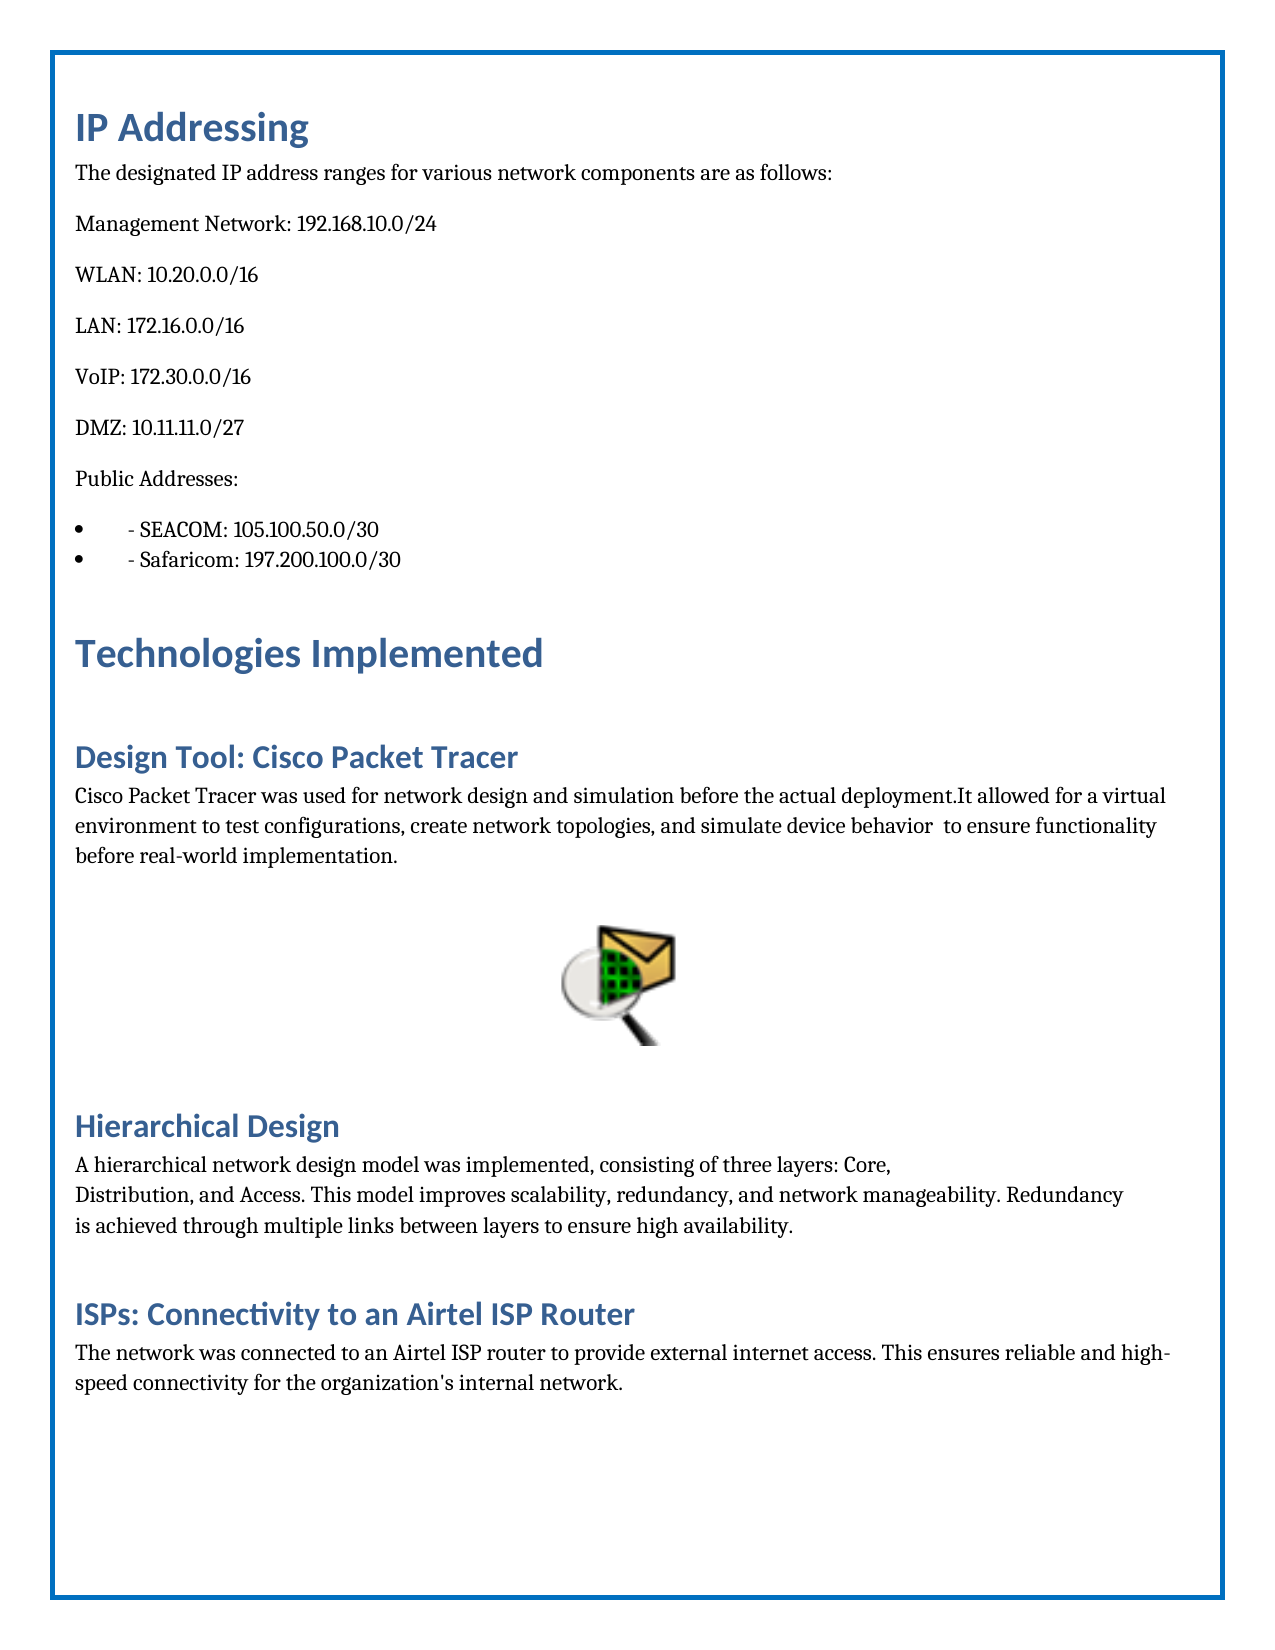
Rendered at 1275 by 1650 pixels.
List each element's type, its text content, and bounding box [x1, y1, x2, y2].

subtitle IP Addressing [75, 101, 1200, 152]
subtitle Technologies Implemented [75, 627, 1200, 678]
text A hierarchical network design model was implemented, consisting of three layers: Core, Distribution, and Access. This model improves scalability, redundancy, and network manageability. Redundancy is achieved through multiple links between layers to ensure high availability. [75, 1152, 1200, 1239]
text Public Addresses: [75, 466, 1200, 492]
picture [560, 925, 681, 1046]
text The network was connected to an Airtel ISP router to provide external internet access. This ensures reliable and high-speed connectivity for the organization's internal network. [75, 1339, 1200, 1396]
text VoIP: 172.30.0.0/16 [75, 364, 1200, 390]
text Cisco Packet Tracer was used for network design and simulation before the actual deployment.It allowed for a virtual environment to test configurations, create network topologies, and simulate device behavior to ensure functionality before real-world implementation. [75, 783, 1200, 869]
text WLAN: 10.20.0.0/16 [75, 262, 1200, 288]
text Management Network: 192.168.10.0/24 [75, 211, 1200, 237]
subtitle ISPs: Connectivity to an Airtel ISP Router [75, 1293, 1200, 1333]
text The designated IP address ranges for various network components are as follows: [75, 160, 1200, 186]
list - Safaricom: 197.200.100.0/30 [75, 547, 1200, 574]
subtitle Design Tool: Cisco Packet Tracer [75, 736, 1200, 777]
subtitle Hierarchical Design [75, 974, 1200, 1146]
text DMZ: 10.11.11.0/27 [75, 415, 1200, 441]
list - SEACOM: 105.100.50.0/30 [75, 517, 1200, 543]
text LAN: 172.16.0.0/16 [75, 313, 1200, 339]
